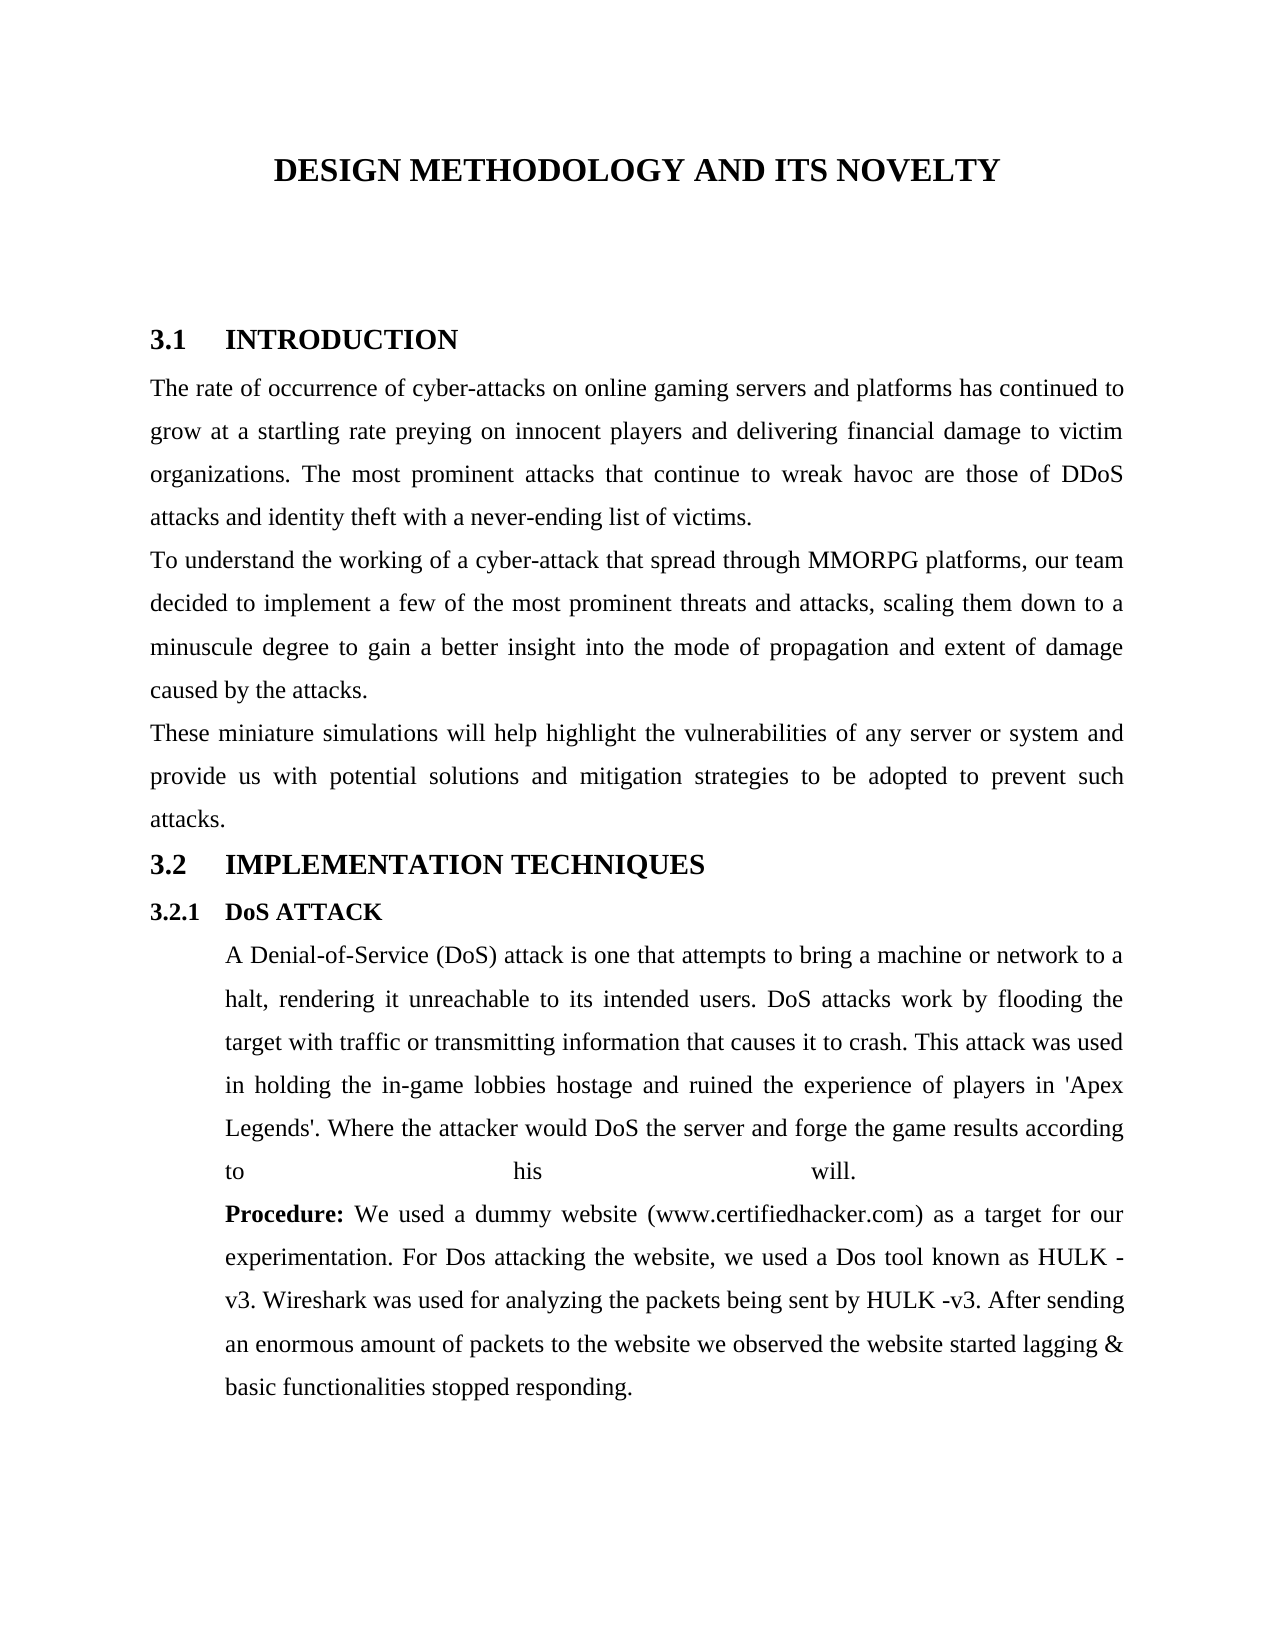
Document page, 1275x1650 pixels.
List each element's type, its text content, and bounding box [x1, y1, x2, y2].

text These miniature simulations will help highlight the vulnerabilities of any server or system and provide us with potential solutions and mitigation strategies to be adopted to prevent such attacks. [150, 718, 1125, 833]
text 3.2.1 DoS ATTACK [150, 897, 1125, 926]
text A Denial-of-Service (DoS) attack is one that attempts to bring a machine or network to a halt, rendering it unreachable to its intended users. DoS attacks work by flooding the target with traffic or transmitting information that causes it to crash. This attack was used in holding the in-game lobbies hostage and ruined the experience of players in 'Apex Legends'. Where the attacker would DoS the server and forge the game results according to his will. Procedure: We used a dummy website (www.certifiedhacker.com) as a target for our experimentation. For Dos attacking the website, we used a Dos tool known as HULK - v3. Wireshark was used for analyzing the packets being sent by HULK -v3. After sending an enormous amount of packets to the website we observed the website started lagging & basic functionalities stopped responding. [225, 941, 1125, 1401]
text The rate of occurrence of cyber-attacks on online gaming servers and platforms has continued to grow at a startling rate preying on innocent players and delivering financial damage to victim organizations. The most prominent attacks that continue to wreak havoc are those of DDoS attacks and identity theft with a never-ending list of victims. [150, 373, 1125, 531]
text 3.1 INTRODUCTION [150, 322, 1125, 356]
text 3.2 IMPLEMENTATION TECHNIQUES [150, 847, 1125, 881]
text To understand the working of a cyber-attack that spread through MMORPG platforms, our team decided to implement a few of the most prominent threats and attacks, scaling them down to a minuscule degree to gain a better insight into the mode of propagation and extent of damage caused by the attacks. [150, 545, 1125, 703]
text DESIGN METHODOLOGY AND ITS NOVELTY [150, 150, 1125, 188]
